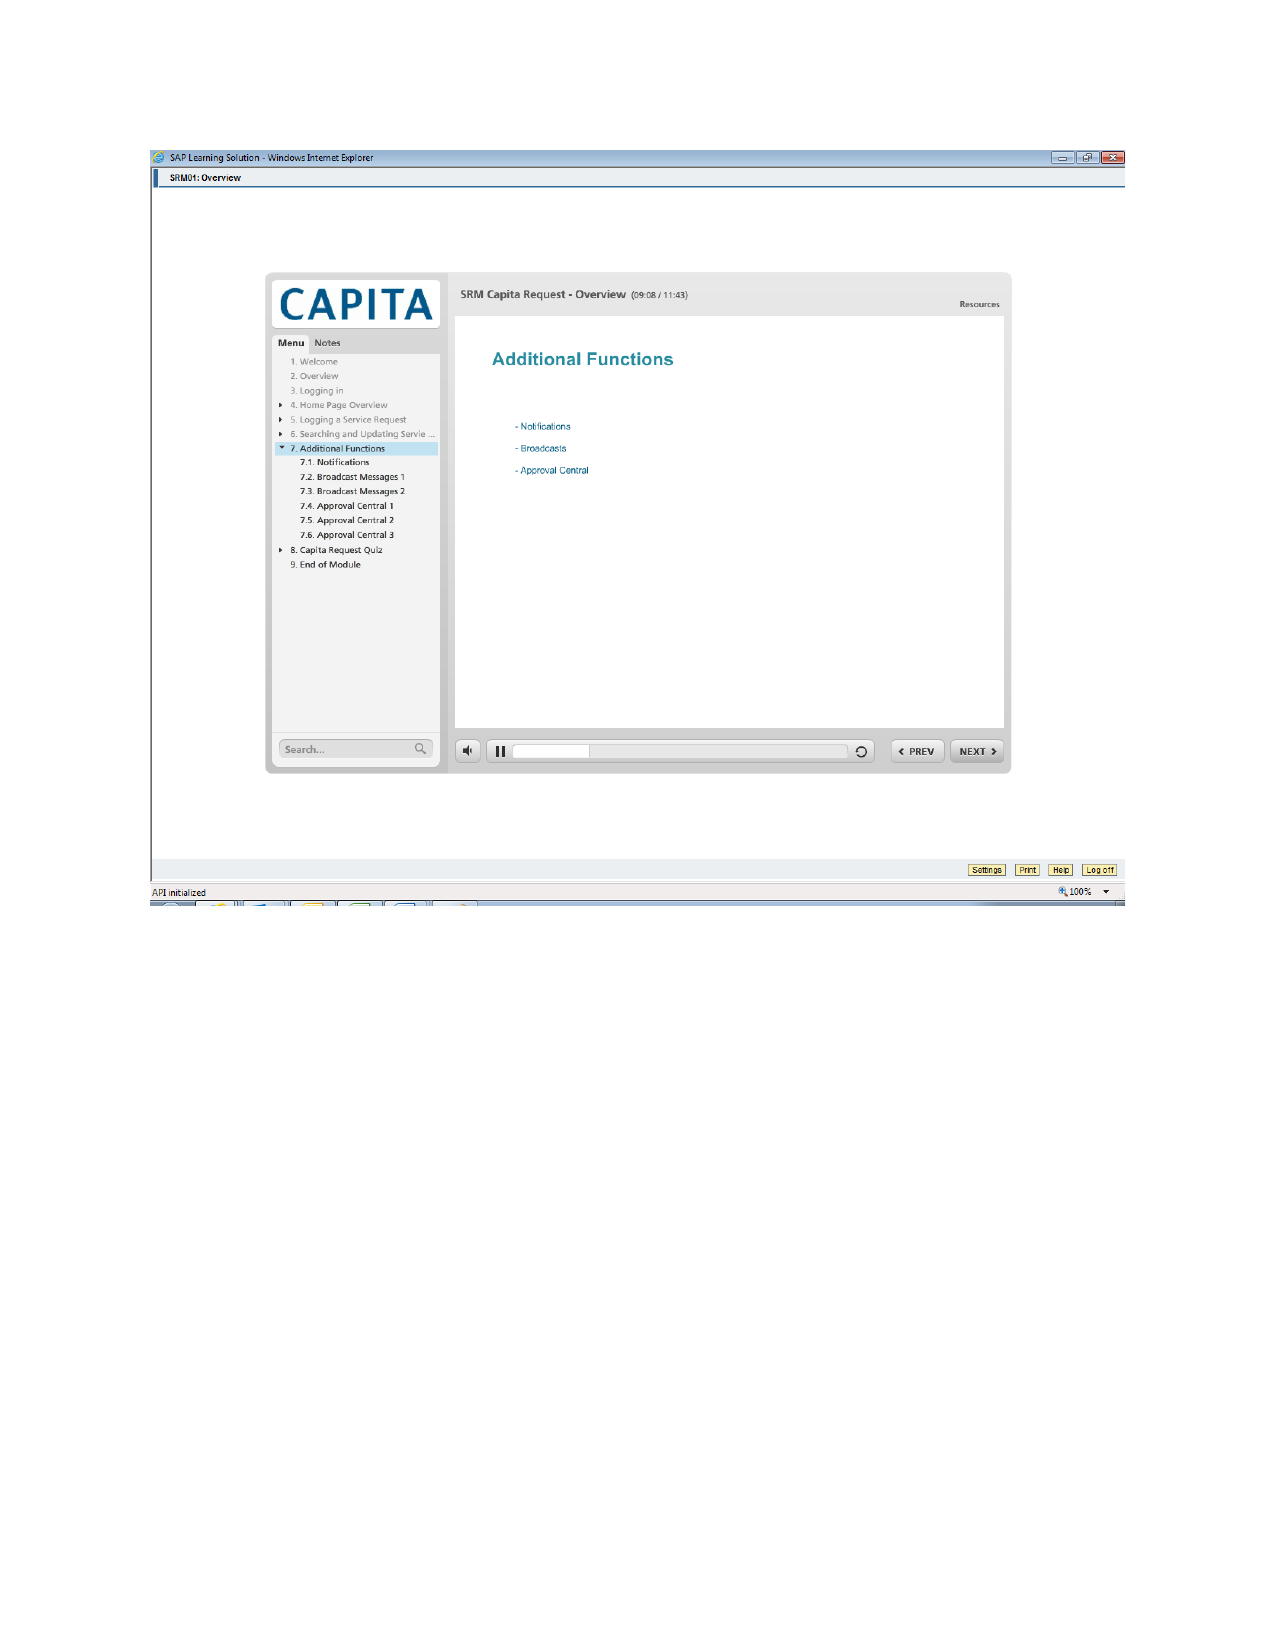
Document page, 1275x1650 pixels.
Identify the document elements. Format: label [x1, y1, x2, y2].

picture [150, 150, 1125, 906]
